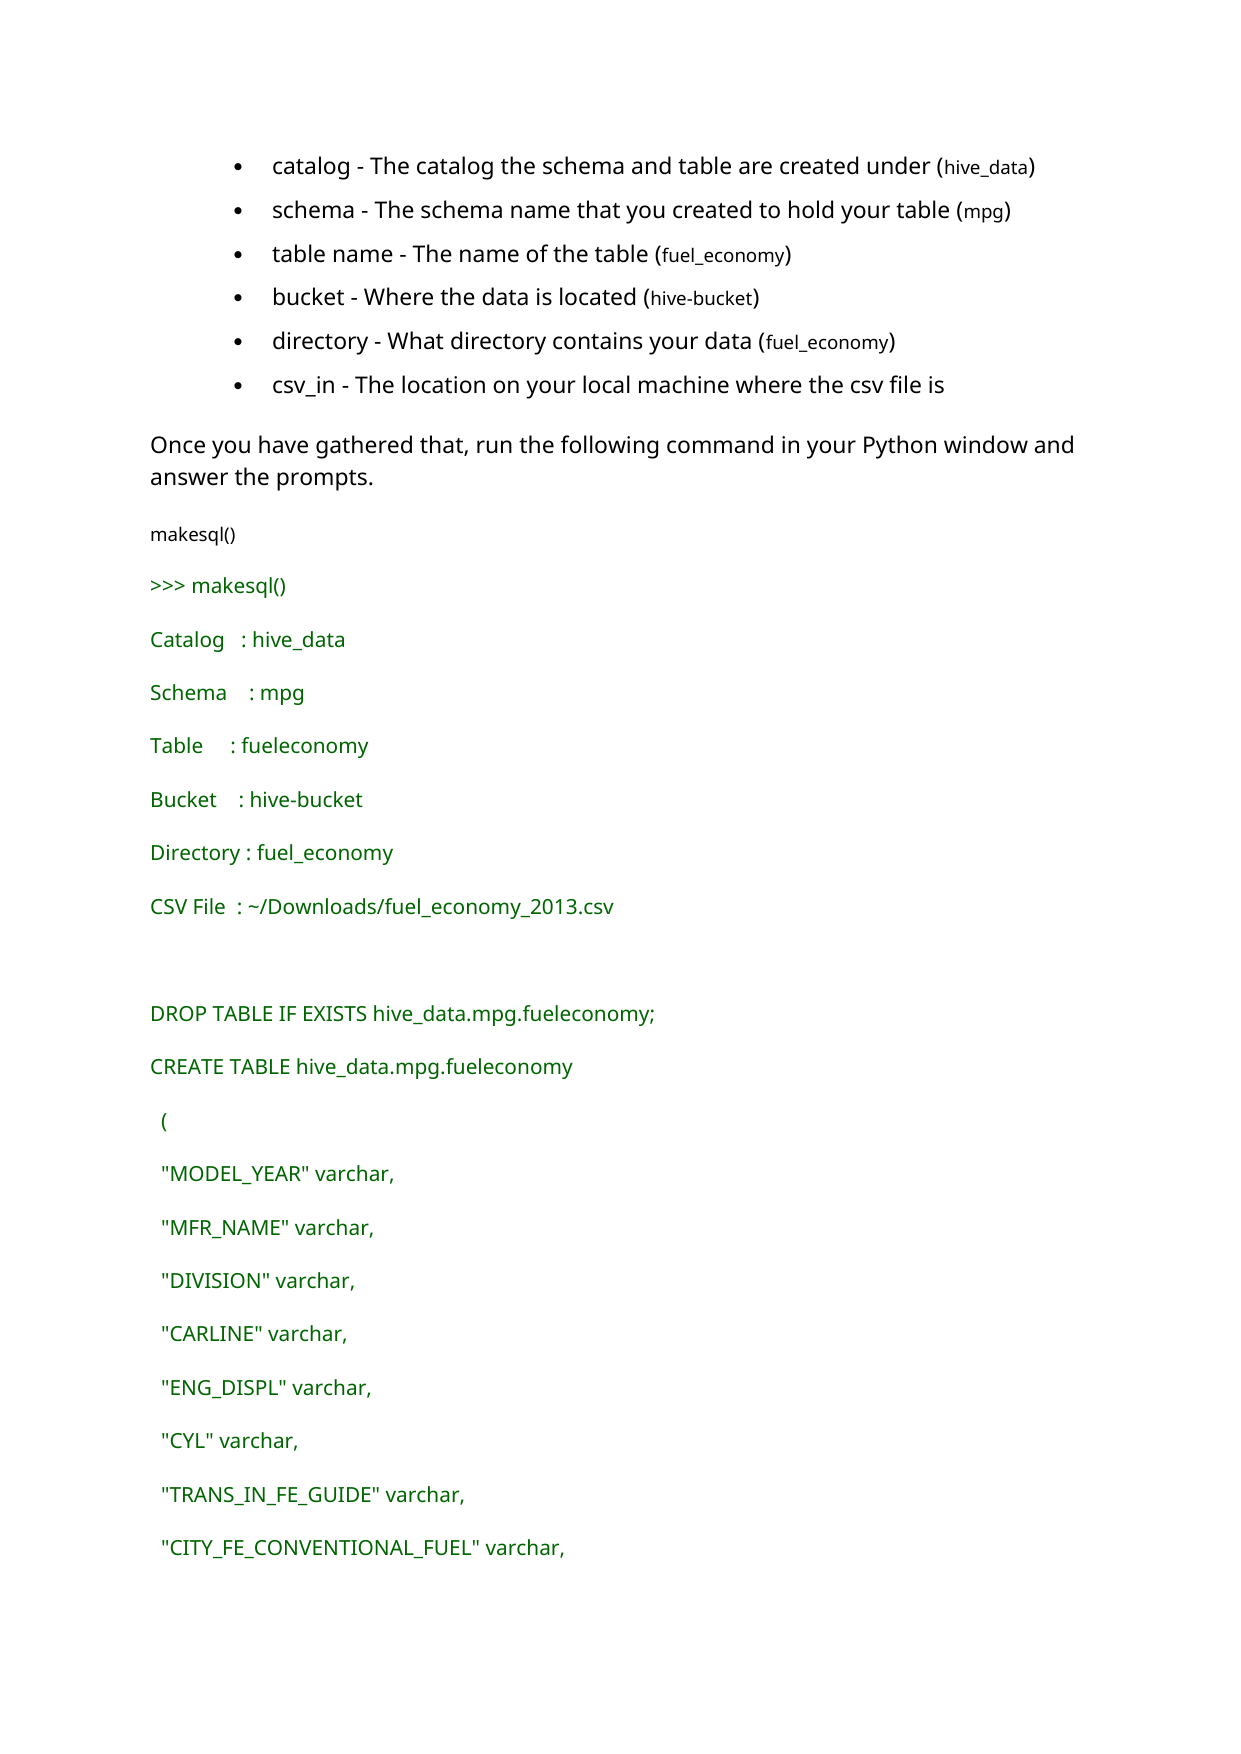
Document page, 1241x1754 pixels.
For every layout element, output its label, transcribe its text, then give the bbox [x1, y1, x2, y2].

text Directory : fuel_economy [150, 838, 1090, 867]
text "CITY_FE_CONVENTIONAL_FUEL" varchar, [150, 1533, 1090, 1562]
text Schema : mpg [150, 678, 1090, 707]
text "DIVISION" varchar, [150, 1266, 1090, 1294]
list schema - The schema name that you created to hold your table (mpg) [234, 194, 1090, 225]
text DROP TABLE IF EXISTS hive_data.mpg.fueleconomy; [150, 999, 1090, 1027]
text Once you have gathered that, run the following command in your Python window and answer the prompts. [150, 429, 1090, 492]
text "ENG_DISPL" varchar, [150, 1373, 1090, 1401]
list csv_in - The location on your local machine where the csv file is [234, 369, 1090, 400]
text CSV File : ~/Downloads/fuel_economy_2013.csv [150, 892, 1090, 920]
text "CYL" varchar, [150, 1426, 1090, 1455]
text >>> makesql() [150, 571, 1090, 600]
text "MFR_NAME" varchar, [150, 1213, 1090, 1241]
text Bucket : hive-bucket [150, 785, 1090, 813]
text ( [150, 1106, 1090, 1134]
list bucket - Where the data is located (hive-bucket) [234, 281, 1090, 312]
text Table : fueleconomy [150, 732, 1090, 760]
text "TRANS_IN_FE_GUIDE" varchar, [150, 1480, 1090, 1508]
text Catalog : hive_data [150, 625, 1090, 653]
text "MODEL_YEAR" varchar, [150, 1159, 1090, 1188]
text CREATE TABLE hive_data.mpg.fueleconomy [150, 1052, 1090, 1081]
text makesql() [150, 521, 1090, 546]
list directory - What directory contains your data (fuel_economy) [234, 325, 1090, 356]
list table name - The name of the table (fuel_economy) [234, 237, 1090, 269]
text "CARLINE" varchar, [150, 1319, 1090, 1348]
list catalog - The catalog the schema and table are created under (hive_data) [234, 150, 1090, 181]
